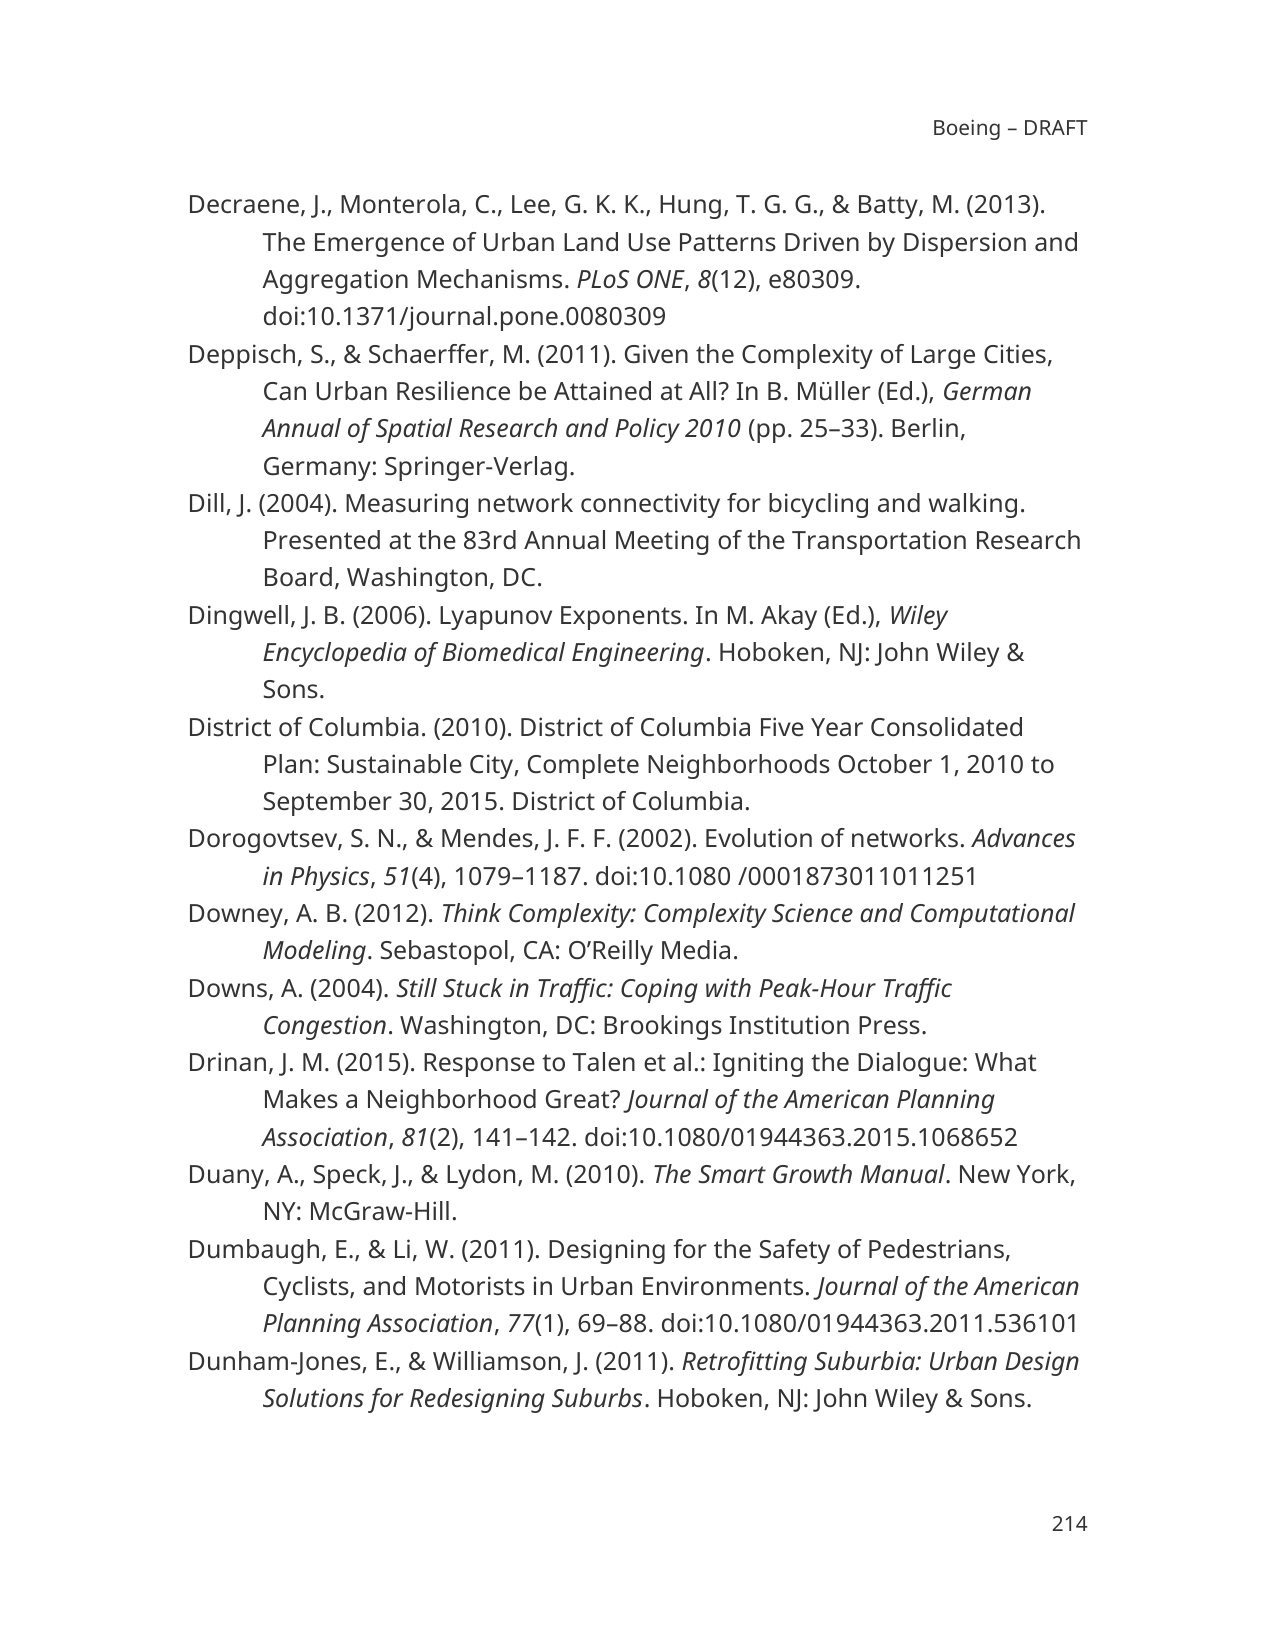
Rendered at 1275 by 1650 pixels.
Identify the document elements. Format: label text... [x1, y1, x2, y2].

text Dorogovtsev, S. N., & Mendes, J. F. F. (2002). Evolution of networks. Advances in Physics, 51(4), 1079–1187. doi:10.1080 /0001873011011251 [187, 821, 1087, 893]
text Downs, A. (2004). Still Stuck in Traffic: Coping with Peak-Hour Traffic Congestion. Washington, DC: Brookings Institution Press. [187, 971, 1087, 1042]
text Dingwell, J. B. (2006). Lyapunov Exponents. In M. Akay (Ed.), Wiley Encyclopedia of Biomedical Engineering. Hoboken, NJ: John Wiley & Sons. [187, 598, 1087, 706]
text Duany, A., Speck, J., & Lydon, M. (2010). The Smart Growth Manual. New York, NY: McGraw-Hill. [187, 1157, 1087, 1228]
text District of Columbia. (2010). District of Columbia Five Year Consolidated Plan: Sustainable City, Complete Neighborhoods October 1, 2010 to September 30, 2015. District of Columbia. [187, 709, 1087, 818]
text Decraene, J., Monterola, C., Lee, G. K. K., Hung, T. G. G., & Batty, M. (2013). The Emergence of Urban Land Use Patterns Driven by Dispersion and Aggregation Mechanisms. PLoS ONE, 8(12), e80309. doi:10.1371/journal.pone.0080309 [187, 187, 1087, 333]
text Downey, A. B. (2012). Think Complexity: Complexity Science and Computational Modeling. Sebastopol, CA: O’Reilly Media. [187, 896, 1087, 967]
text Dunham-Jones, E., & Williamson, J. (2011). Retrofitting Suburbia: Urban Design Solutions for Redesigning Suburbs. Hoboken, NJ: John Wiley & Sons. [187, 1343, 1087, 1415]
text Deppisch, S., & Schaerffer, M. (2011). Given the Complexity of Large Cities, Can Urban Resilience be Attained at All? In B. Müller (Ed.), German Annual of Spatial Research and Policy 2010 (pp. 25–33). Berlin, Germany: Springer-Verlag. [187, 337, 1087, 482]
text Dill, J. (2004). Measuring network connectivity for bicycling and walking. Presented at the 83rd Annual Meeting of the Transportation Research Board, Washington, DC. [187, 486, 1087, 594]
text Dumbaugh, E., & Li, W. (2011). Designing for the Safety of Pedestrians, Cyclists, and Motorists in Urban Environments. Journal of the American Planning Association, 77(1), 69–88. doi:10.1080/01944363.2011.536101 [187, 1232, 1087, 1340]
text Drinan, J. M. (2015). Response to Talen et al.: Igniting the Dialogue: What Makes a Neighborhood Great? Journal of the American Planning Association, 81(2), 141–142. doi:10.1080/01944363.2015.1068652 [187, 1045, 1087, 1154]
